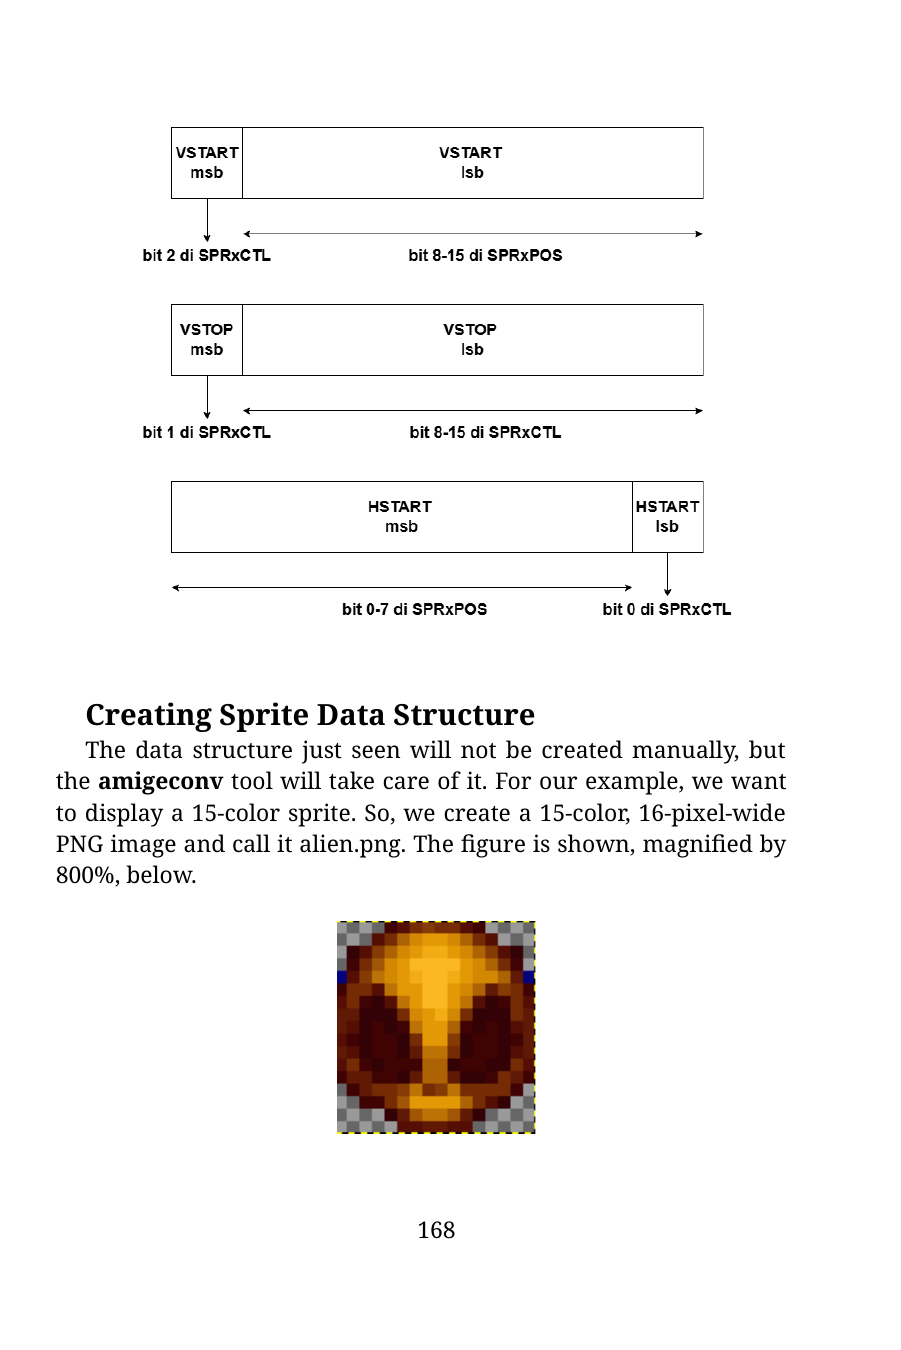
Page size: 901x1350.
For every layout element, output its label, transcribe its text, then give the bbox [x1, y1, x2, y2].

subtitle Creating Sprite Data Structure [56, 694, 787, 734]
text The data structure just seen will not be created manually, but the amigeconv tool will take care of it. For our example, we want to display a 15-color sprite. So, we create a 15-color, 16-pixel-wide PNG image and call it alien.png. The figure is shown, magnified by 800%, below. [56, 734, 787, 890]
picture [337, 921, 536, 1134]
picture [100, 118, 773, 632]
